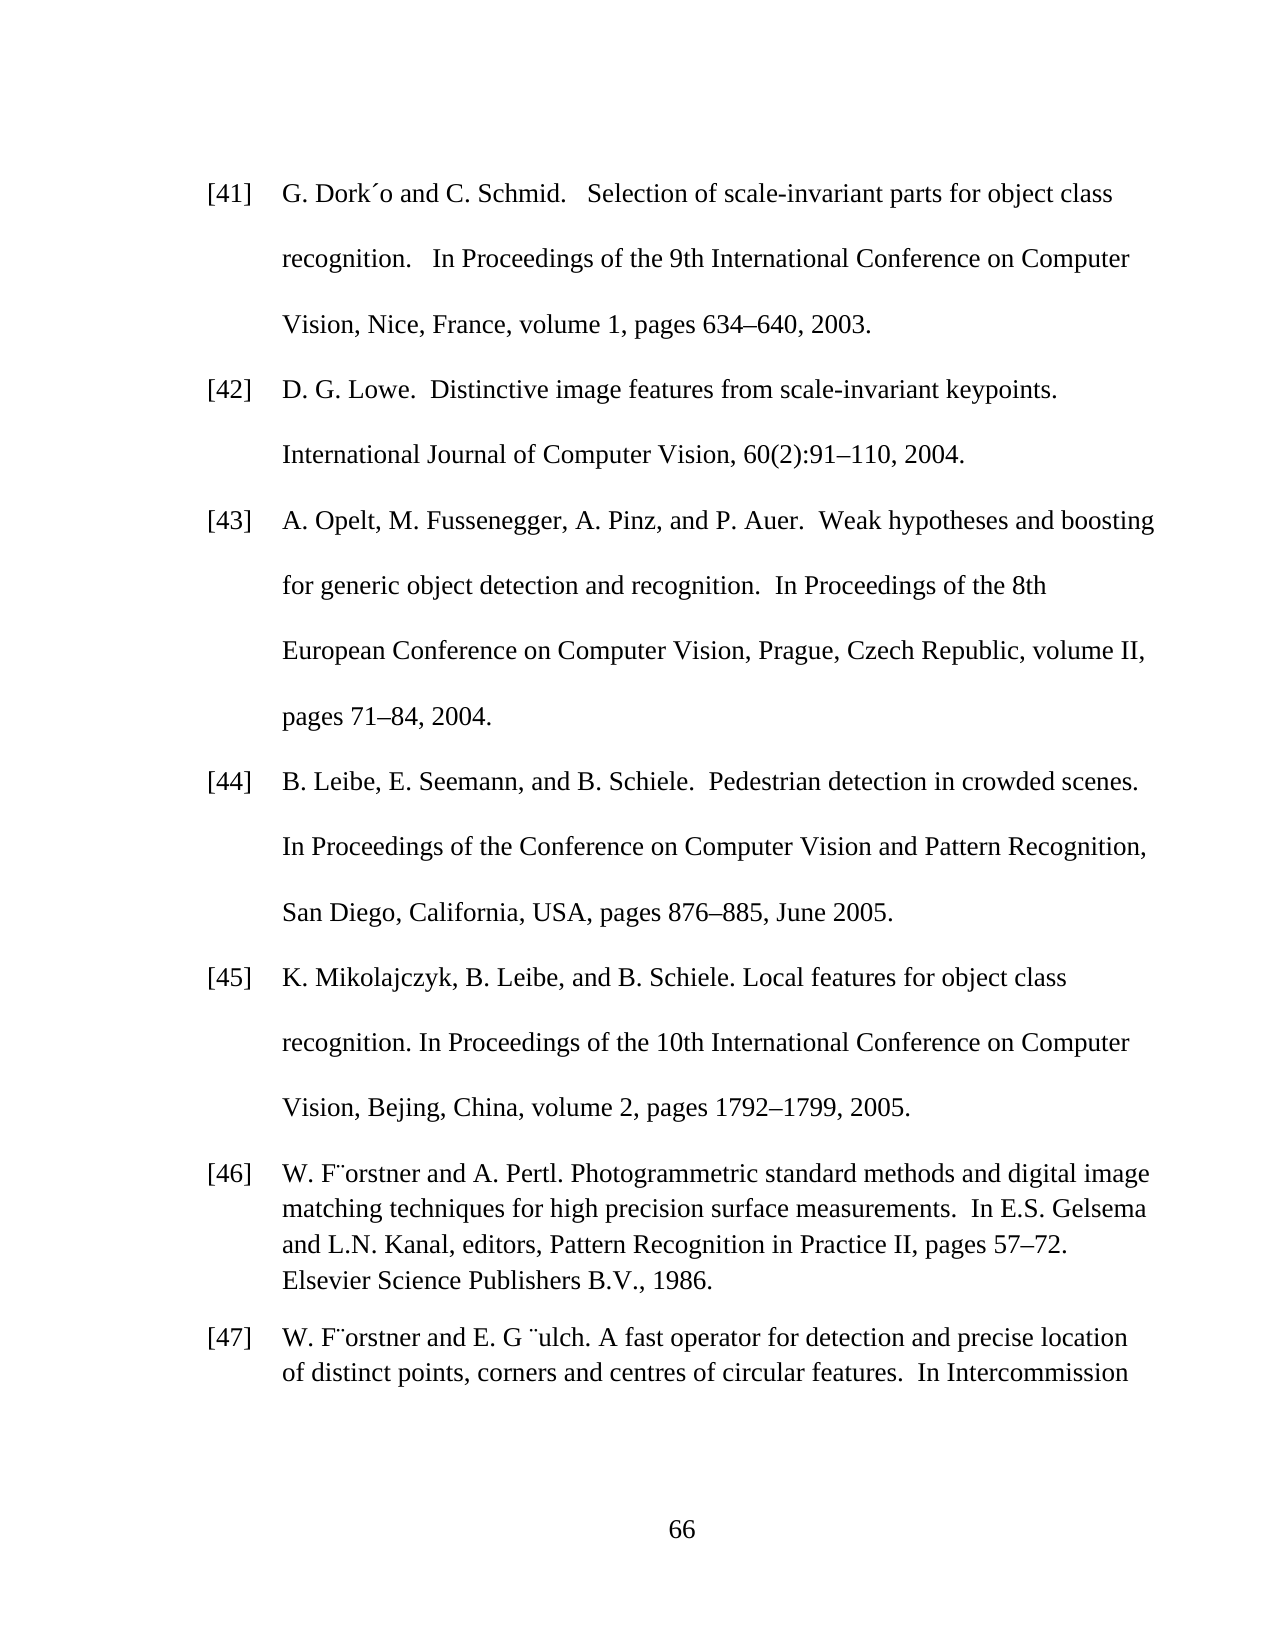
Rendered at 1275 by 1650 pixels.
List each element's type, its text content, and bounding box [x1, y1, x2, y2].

subtitle [45] K. Mikolajczyk, B. Leibe, and B. Schiele. Local features for object class recognition. In Proceedings of the 10th International Conference on Computer Vision, Bejing, China, volume 2, pages 1792–1799, 2005. [207, 961, 1157, 1123]
subtitle [44] B. Leibe, E. Seemann, and B. Schiele. Pedestrian detection in crowded scenes. In Proceedings of the Conference on Computer Vision and Pattern Recognition, San Diego, California, USA, pages 876–885, June 2005. [207, 765, 1157, 927]
subtitle [43] A. Opelt, M. Fussenegger, A. Pinz, and P. Auer. Weak hypotheses and boosting for generic object detection and recognition. In Proceedings of the 8th European Conference on Computer Vision, Prague, Czech Republic, volume II, pages 71–84, 2004. [207, 504, 1157, 731]
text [207, 1321, 1157, 1387]
subtitle [41] G. Dork´o and C. Schmid. Selection of scale-invariant parts for object class recognition. In Proceedings of the 9th International Conference on Computer Vision, Nice, France, volume 1, pages 634–640, 2003. [207, 177, 1157, 339]
text [46] W. F¨orstner and A. Pertl. Photogrammetric standard methods and digital image matching techniques for high precision surface measurements. In E.S. Gelsema and L.N. Kanal, editors, Pattern Recognition in Practice II, pages 57–72. Elsevier Science Publishers B.V., 1986. [207, 1157, 1157, 1295]
subtitle [42] D. G. Lowe. Distinctive image features from scale-invariant keypoints. International Journal of Computer Vision, 60(2):91–110, 2004. [207, 373, 1157, 469]
